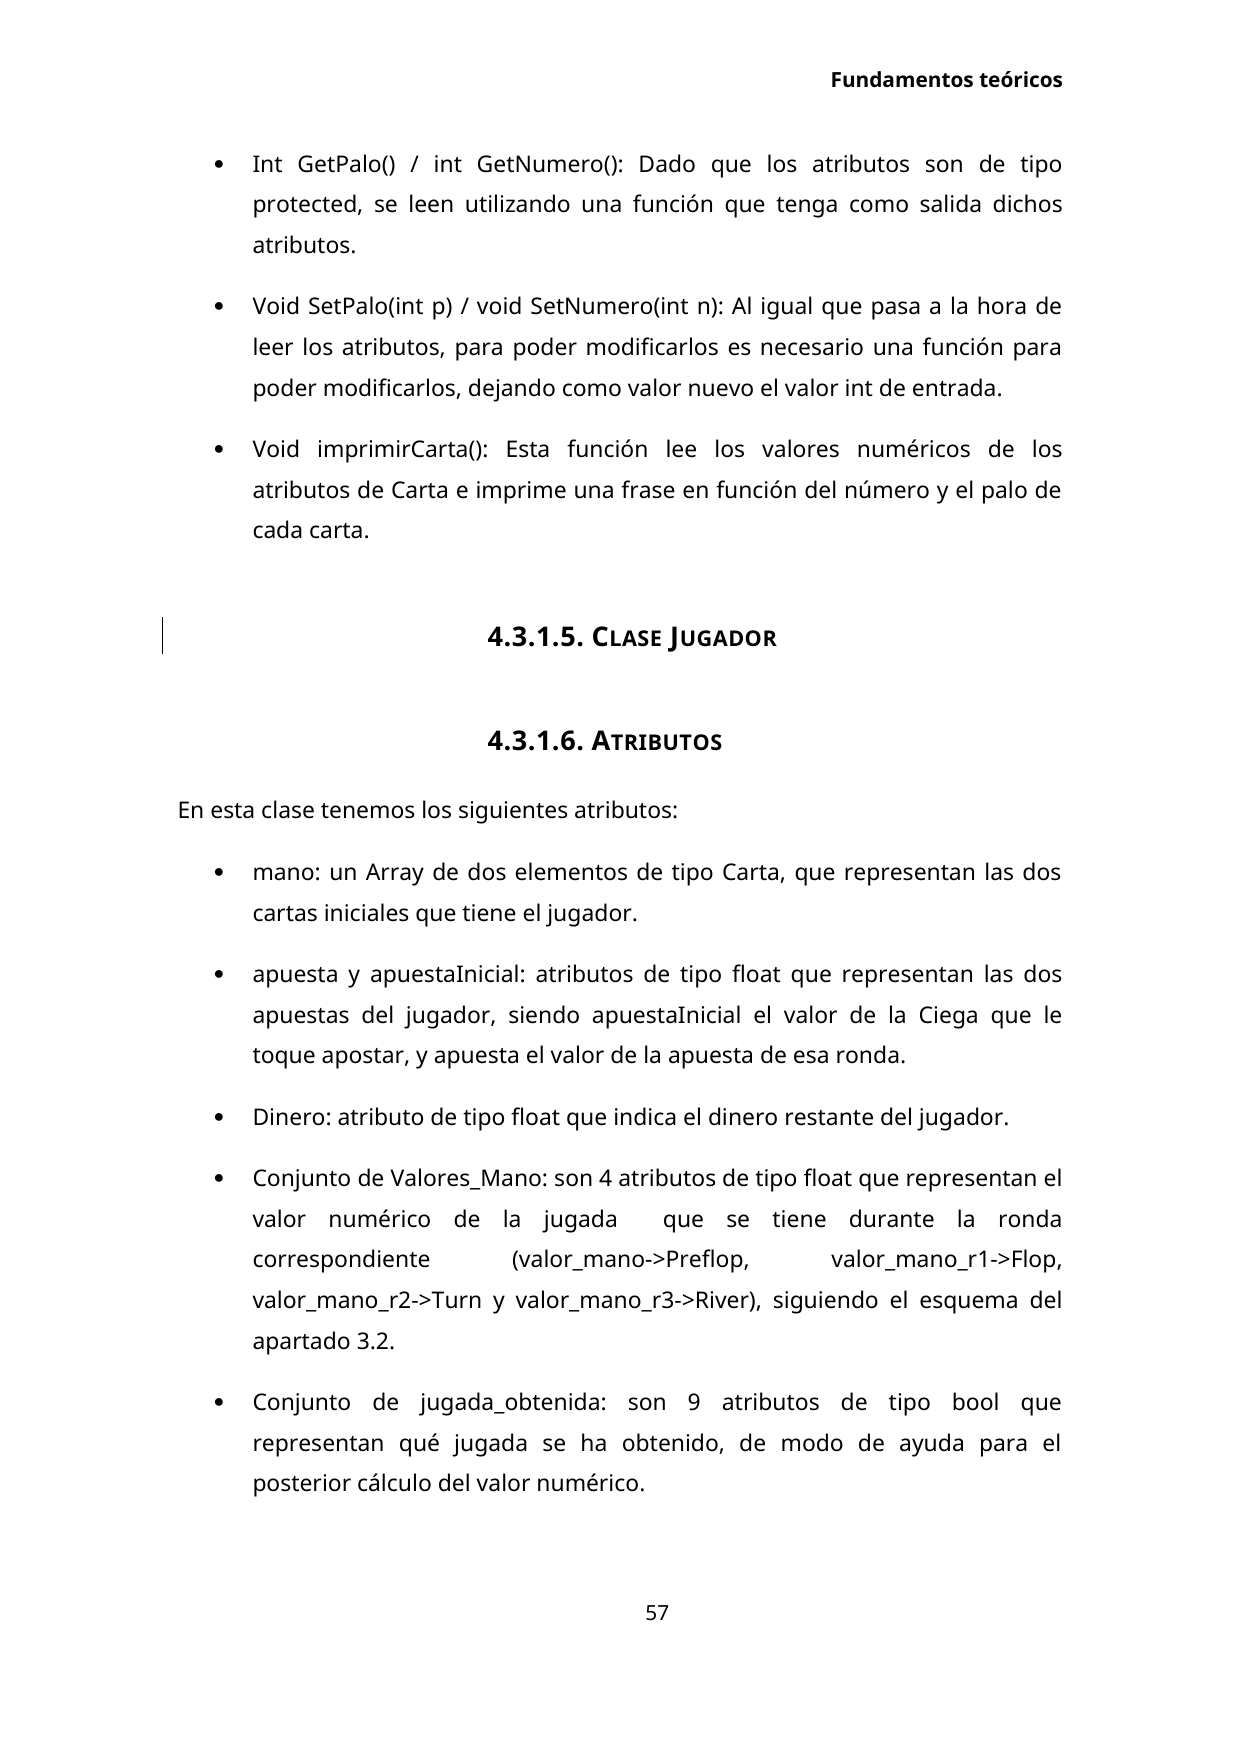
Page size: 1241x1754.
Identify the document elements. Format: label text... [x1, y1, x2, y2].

list Int GetPalo() / int GetNumero(): Dado que los atributos son de tipo protected, se leen utilizando una función que tenga como salida dichos atributos. [215, 148, 1063, 260]
subtitle Atributos [487, 722, 1063, 758]
text En esta clase tenemos los siguientes atributos: [177, 794, 1063, 826]
list Conjunto de jugada_obtenida: son 9 atributos de tipo bool que representan qué jugada se ha obtenido, de modo de ayuda para el posterior cálculo del valor numérico. [215, 1386, 1063, 1499]
list Dinero: atributo de tipo float que indica el dinero restante del jugador. [215, 1101, 1063, 1132]
list Void imprimirCarta(): Esta función lee los valores numéricos de los atributos de Carta e imprime una frase en función del número y el palo de cada carta. [215, 433, 1063, 546]
subtitle Clase Jugador [487, 617, 1063, 654]
list Conjunto de Valores_Mano: son 4 atributos de tipo float que representan el valor numérico de la jugada que se tiene durante la ronda correspondiente (valor_mano->Preflop, valor_mano_r1->Flop, valor_mano_r2->Turn y valor_mano_r3->River), siguiendo el esquema del apartado 3.2. [215, 1162, 1063, 1356]
list Void SetPalo(int p) / void SetNumero(int n): Al igual que pasa a la hora de leer los atributos, para poder modificarlos es necesario una función para poder modificarlos, dejando como valor nuevo el valor int de entrada. [215, 290, 1063, 403]
list apuesta y apuestaInicial: atributos de tipo float que representan las dos apuestas del jugador, siendo apuestaInicial el valor de la Ciega que le toque apostar, y apuesta el valor de la apuesta de esa ronda. [215, 958, 1063, 1071]
list mano: un Array de dos elementos de tipo Carta, que representan las dos cartas iniciales que tiene el jugador. [215, 856, 1063, 928]
